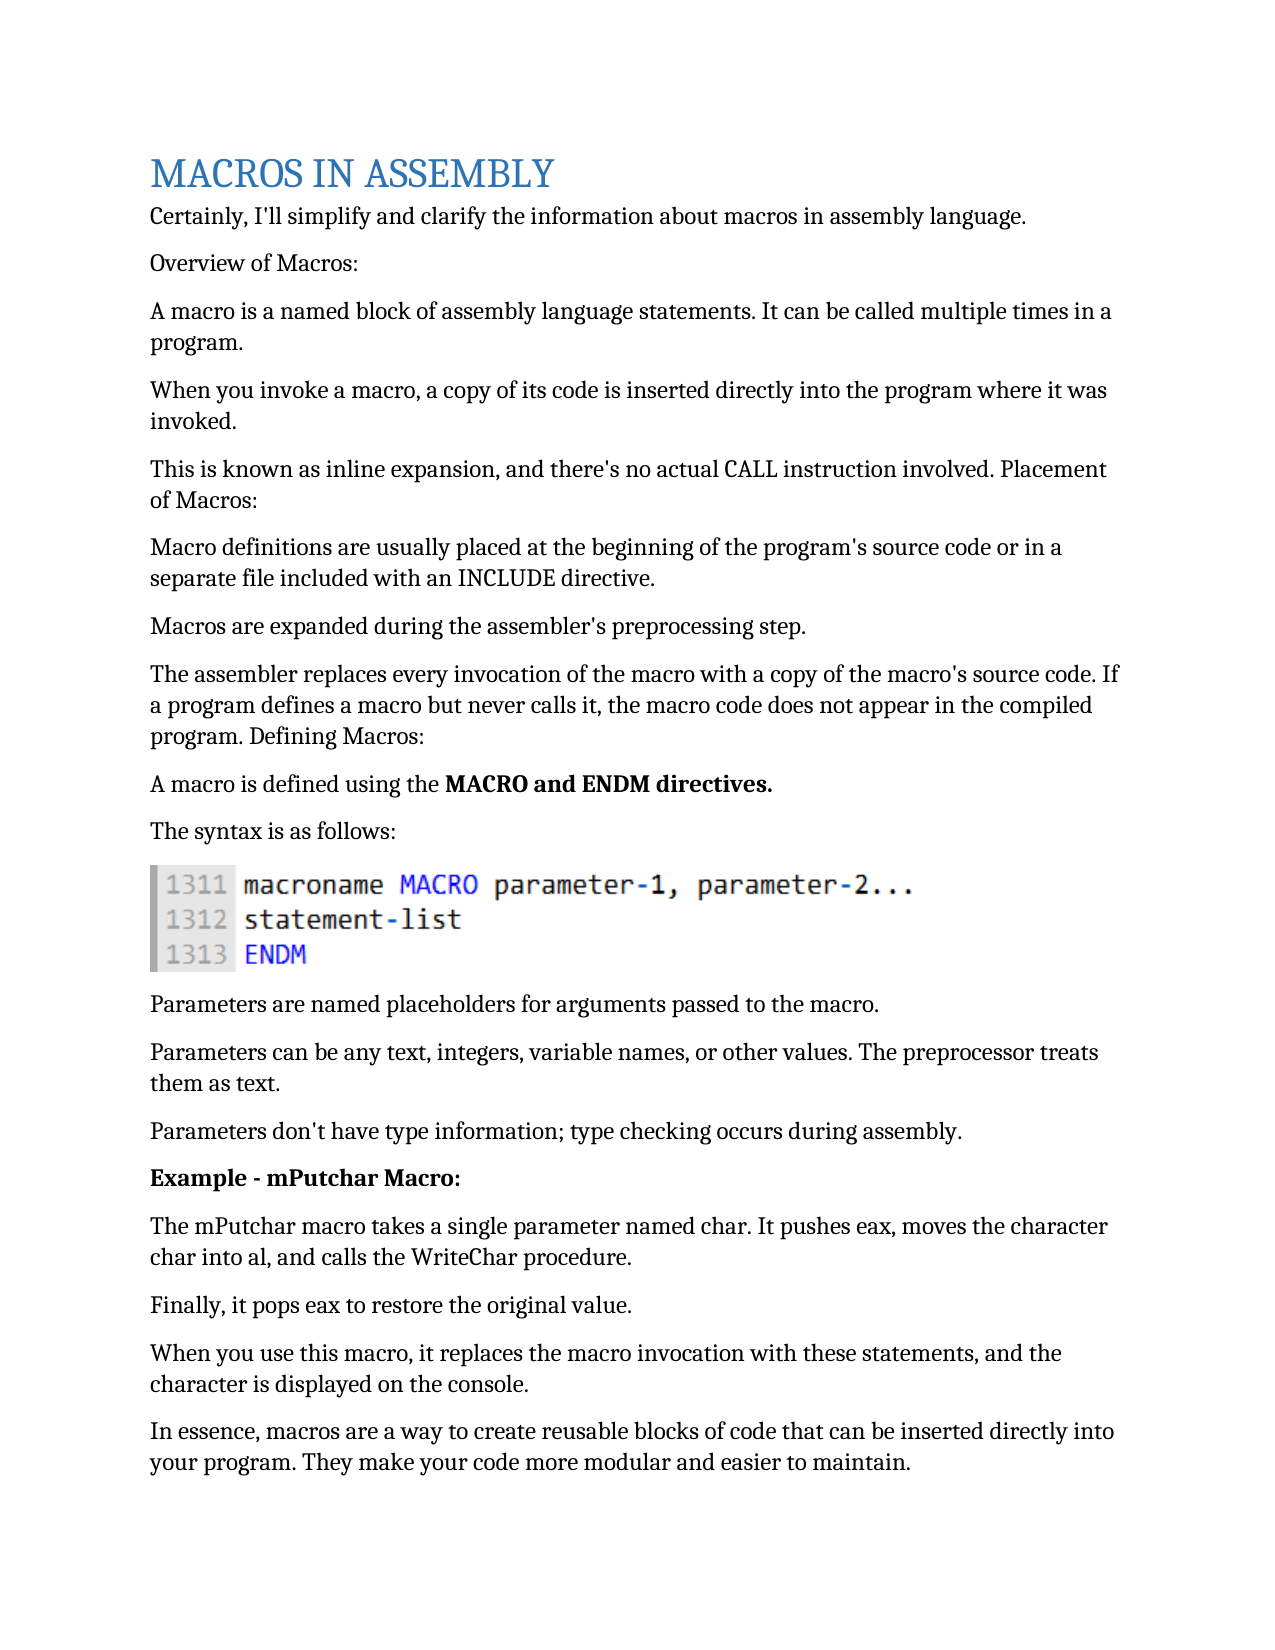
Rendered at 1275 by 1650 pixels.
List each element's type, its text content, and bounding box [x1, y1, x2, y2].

picture [150, 865, 1001, 972]
text When you use this macro, it replaces the macro invocation with these statements, and the character is displayed on the console. [150, 1338, 1125, 1398]
text Example - mPutchar Macro: [150, 1164, 1125, 1193]
text MACROS IN ASSEMBLY [150, 150, 1125, 198]
text Parameters can be any text, integers, variable names, or other values. The preprocessor treats them as text. [150, 1038, 1125, 1098]
text Macros are expanded during the assembler's preprocessing step. [150, 612, 1125, 641]
text The mPutchar macro takes a single parameter named char. It pushes eax, moves the character char into al, and calls the WriteChar procedure. [150, 1212, 1125, 1272]
text Parameters don't have type information; type checking occurs during assembly. [150, 1117, 1125, 1145]
text A macro is a named block of assembly language statements. It can be called multiple times in a program. [150, 297, 1125, 357]
text The assembler replaces every invocation of the macro with a copy of the macro's source code. If a program defines a macro but never calls it, the macro code does not appear in the compiled program. Defining Macros: [150, 660, 1125, 751]
text When you invoke a macro, a copy of its code is inserted directly into the program where it was invoked. [150, 376, 1125, 436]
text In essence, macros are a way to create reusable blocks of code that can be inserted directly into your program. They make your code more modular and easier to maintain. [150, 1417, 1125, 1477]
text A macro is defined using the MACRO and ENDM directives. [150, 769, 1125, 798]
text The syntax is as follows: [150, 817, 1125, 846]
text This is known as inline expansion, and there's no actual CALL instruction involved. Placement of Macros: [150, 454, 1125, 514]
text Finally, it pops eax to restore the original value. [150, 1291, 1125, 1319]
text Overview of Macros: [150, 249, 1125, 278]
text Macro definitions are usually placed at the beginning of the program's source code or in a separate file included with an INCLUDE directive. [150, 533, 1125, 593]
text Parameters are named placeholders for arguments passed to the macro. [150, 990, 1125, 1019]
text Certainly, I'll simplify and clarify the information about macros in assembly language. [150, 202, 1125, 230]
